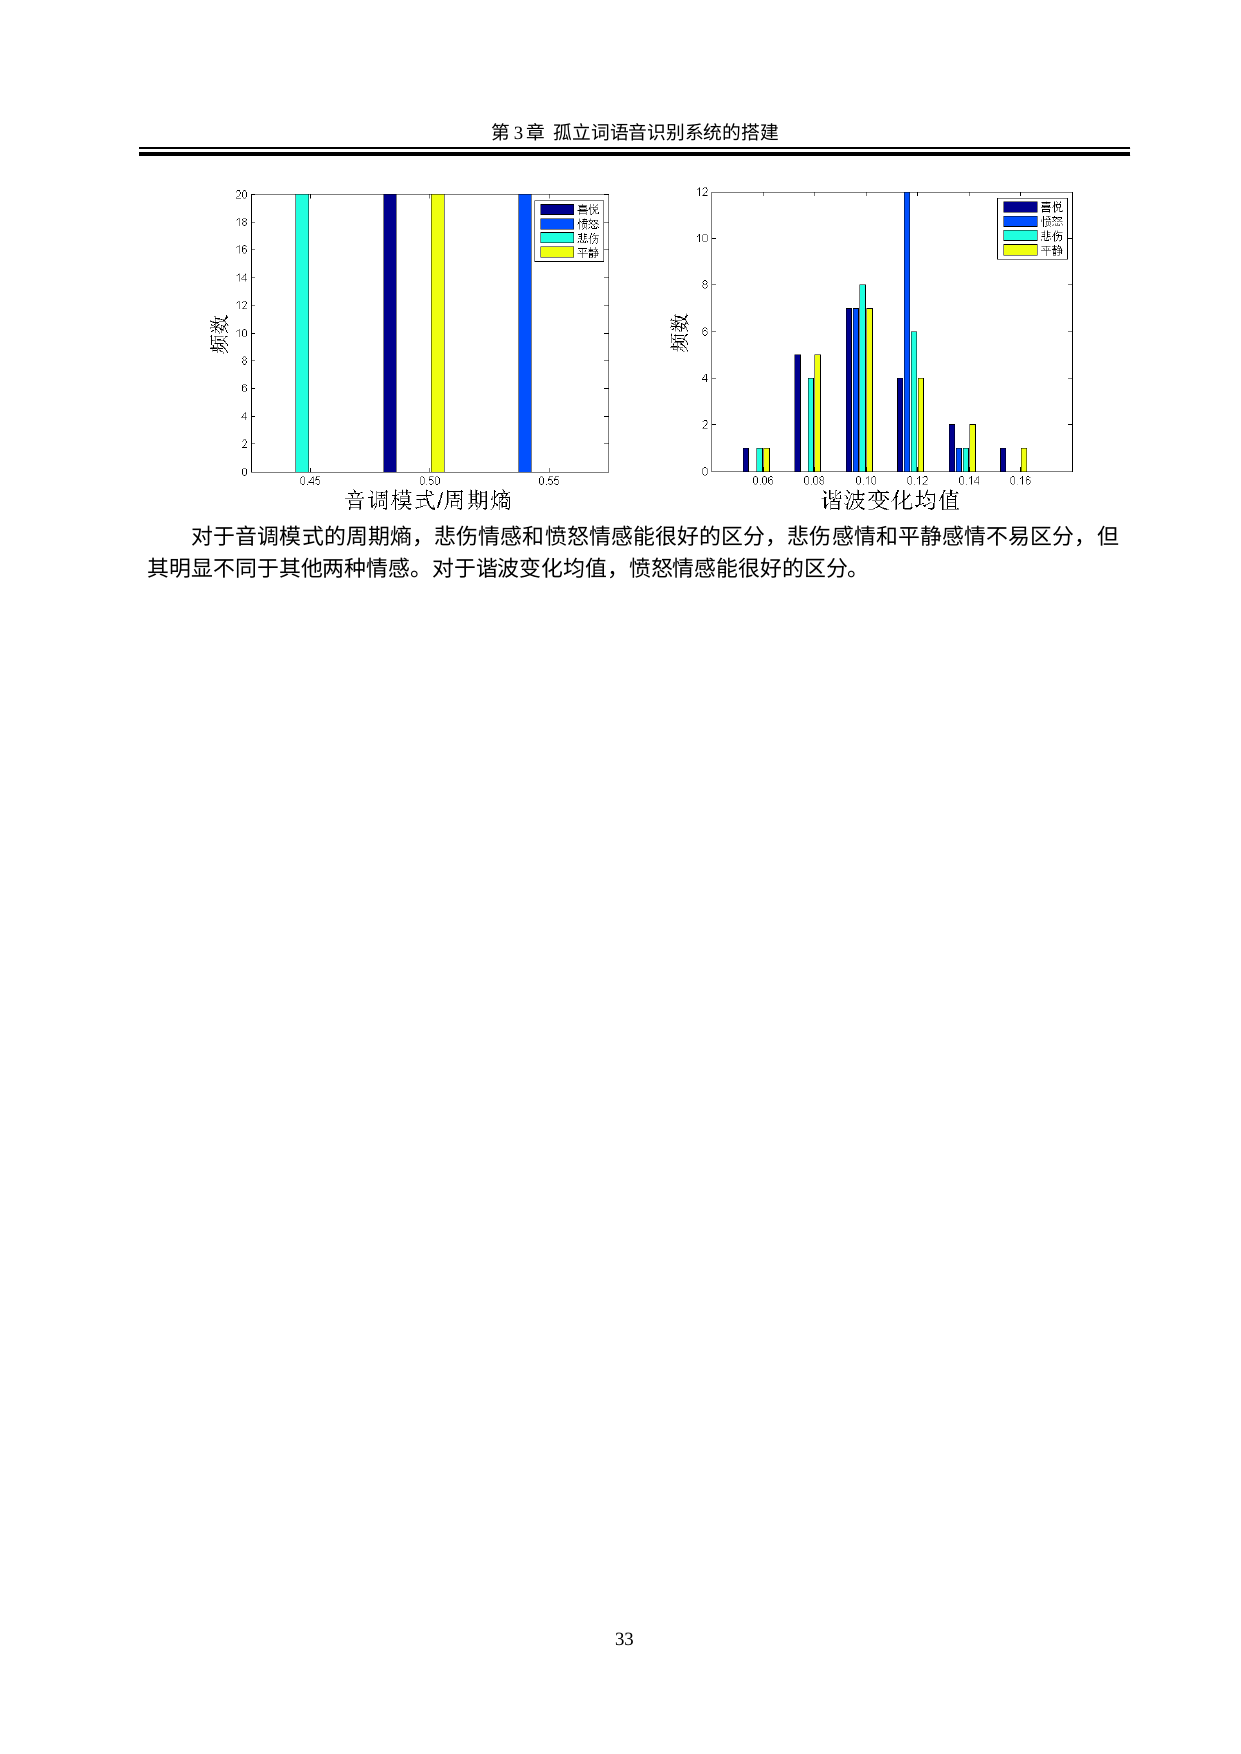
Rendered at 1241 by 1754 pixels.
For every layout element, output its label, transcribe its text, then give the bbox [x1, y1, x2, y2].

picture [191, 165, 1116, 514]
text 对于音调模式的周期熵，悲伤情感和愤怒情感能很好的区分，悲伤感情和平静感情不易区分，但其明显不同于其他两种情感。对于谐波变化均值，愤怒情感能很好的区分。 [148, 518, 1122, 583]
